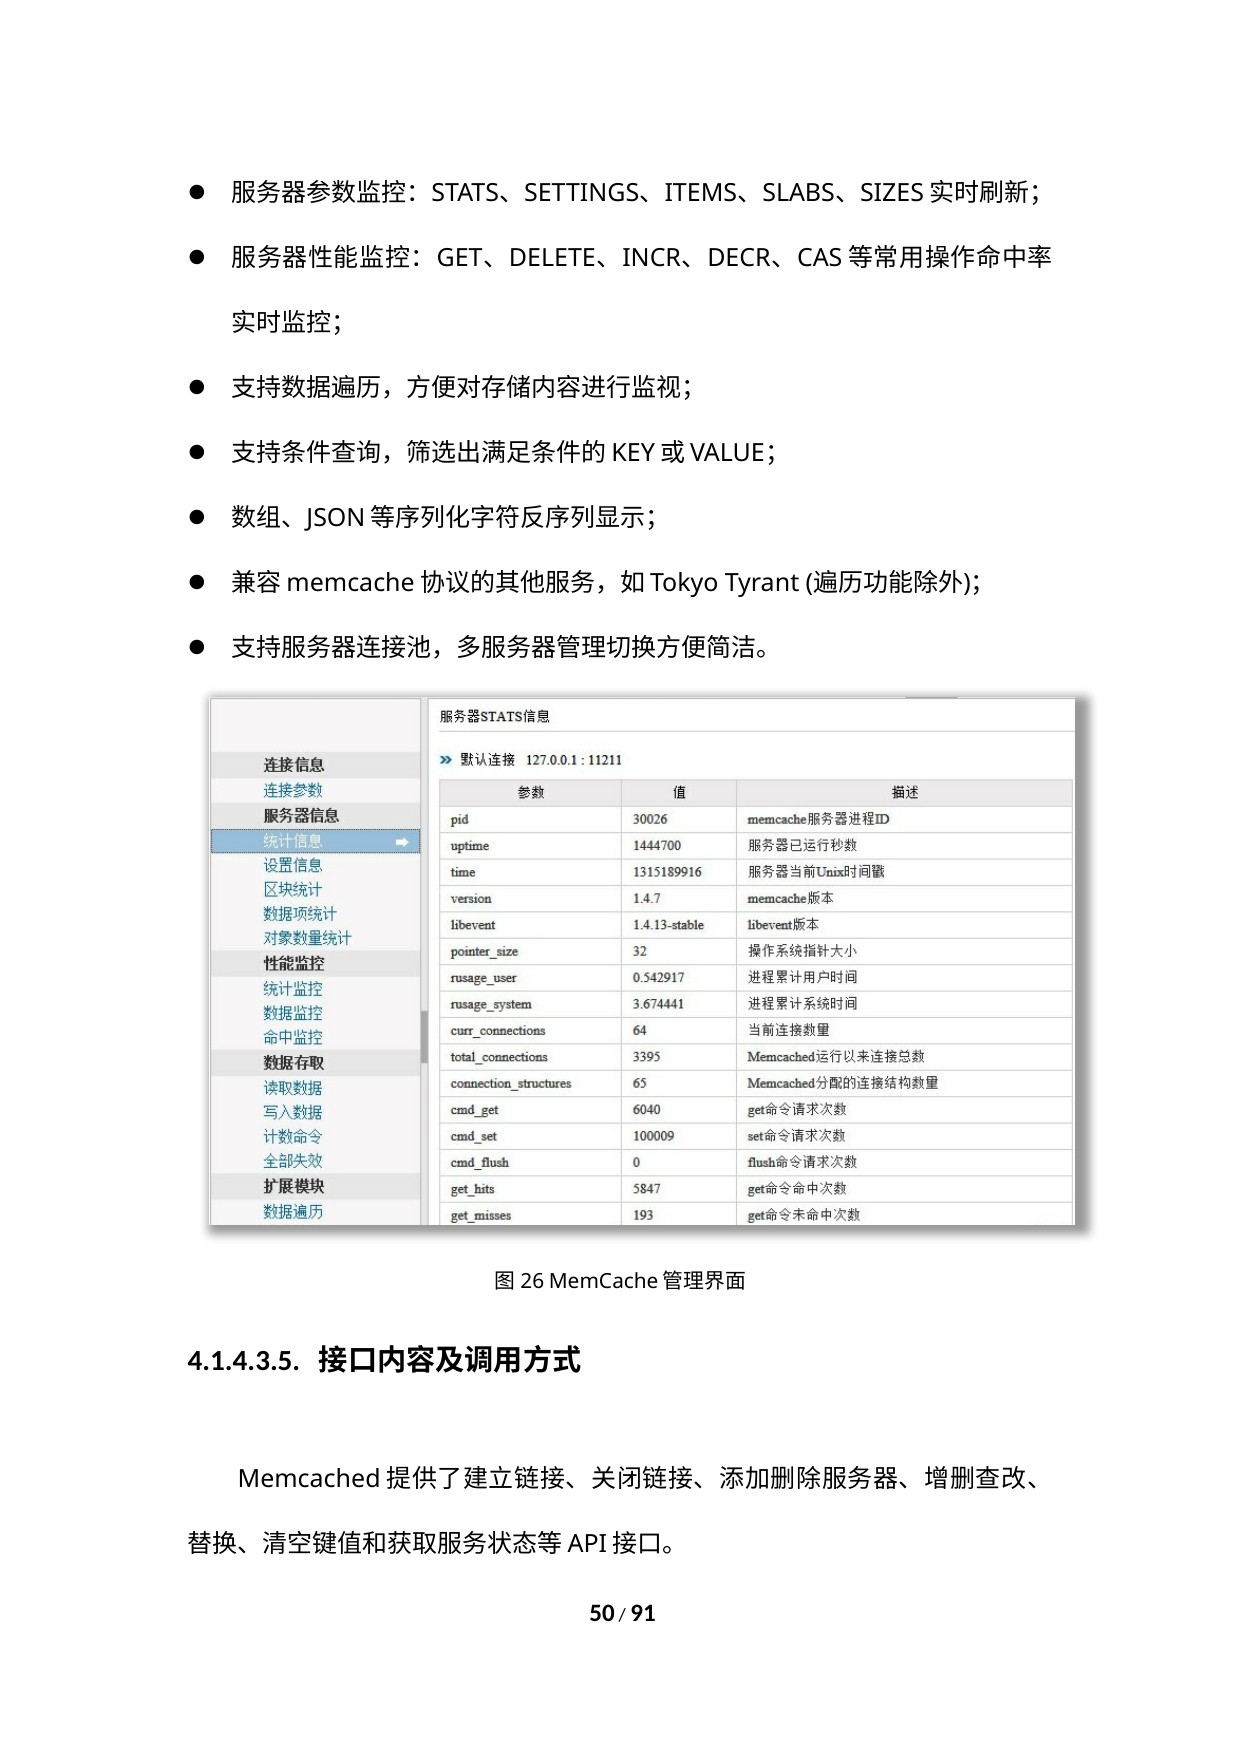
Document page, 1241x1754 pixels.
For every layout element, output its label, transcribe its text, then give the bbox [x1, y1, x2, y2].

list 支持数据遍历，方便对存储内容进行监视； [187, 353, 1053, 418]
subtitle 接口内容及调用方式 [187, 1325, 1053, 1390]
text Memcached提供了建立链接、关闭链接、添加删除服务器、增删查改、替换、清空键值和获取服务状态等API接口。 [187, 1444, 1053, 1574]
list 数组、JSON等序列化字符反序列显示； [187, 483, 1053, 548]
text 图 26 MemCache管理界面 [187, 1263, 1053, 1296]
list 兼容memcache协议的其他服务，如Tokyo Tyrant (遍历功能除外)； [187, 548, 1053, 613]
list 支持条件查询，筛选出满足条件的KEY或VALUE； [187, 418, 1053, 483]
list 服务器参数监控：STATS、SETTINGS、ITEMS、SLABS、SIZES实时刷新； [187, 158, 1053, 223]
list 服务器性能监控：GET、DELETE、INCR、DECR、CAS等常用操作命中率实时监控； [187, 223, 1053, 353]
picture [209, 697, 1075, 1225]
list 支持服务器连接池，多服务器管理切换方便简洁。 [187, 613, 1053, 678]
